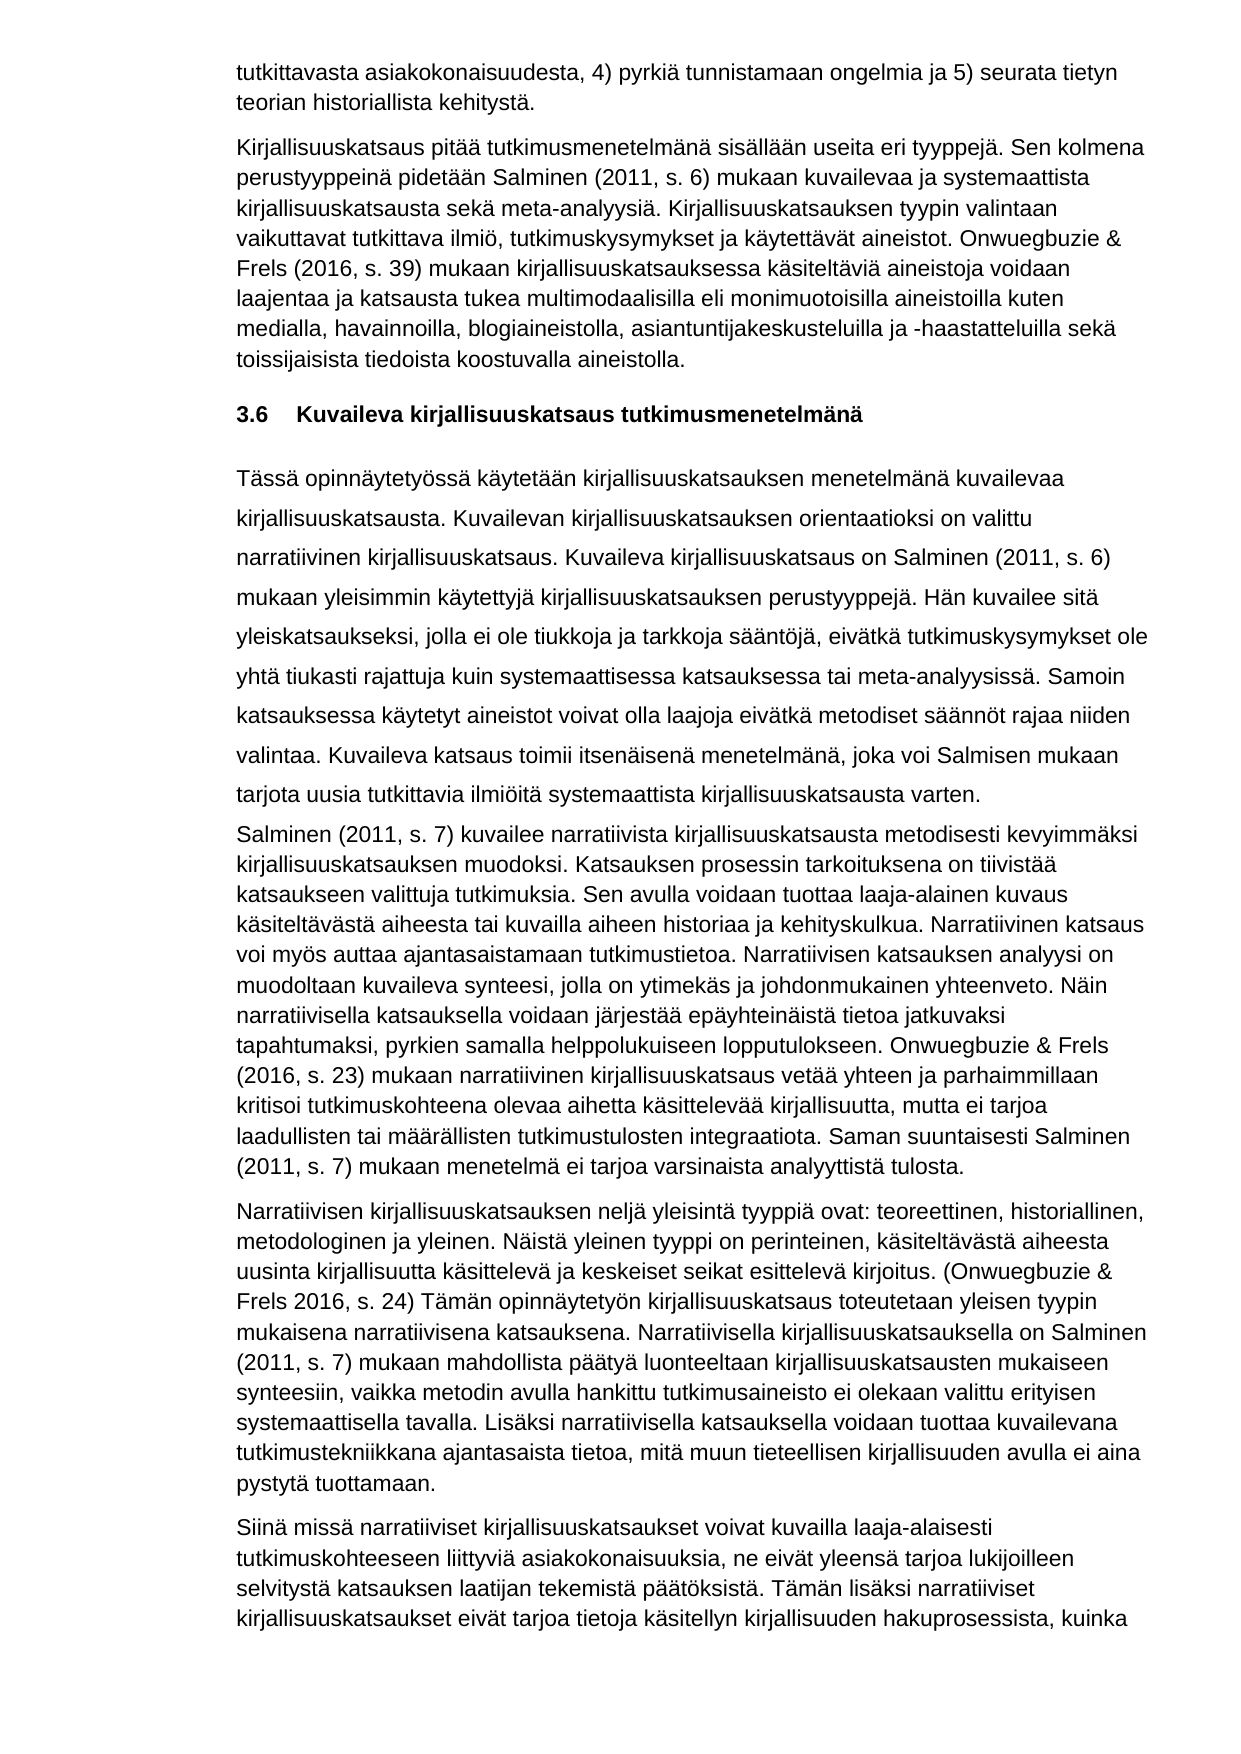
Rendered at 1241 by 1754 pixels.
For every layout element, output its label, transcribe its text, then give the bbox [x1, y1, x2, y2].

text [236, 59, 1152, 116]
text Narratiivisen kirjallisuuskatsauksen neljä yleisintä tyyppiä ovat: teoreettinen, historiallinen, metodologinen ja yleinen. Näistä yleinen tyyppi on perinteinen, käsiteltävästä aiheesta uusinta kirjallisuutta käsittelevä ja keskeiset seikat esittelevä kirjoitus. (Onwuegbuzie & Frels 2016, s. 24) Tämän opinnäytetyön kirjallisuuskatsaus toteutetaan yleisen tyypin mukaisena narratiivisena katsauksena. Narratiivisella kirjallisuuskatsauksella on Salminen (2011, s. 7) mukaan mahdollista päätyä luonteeltaan kirjallisuuskatsausten mukaiseen synteesiin, vaikka metodin avulla hankittu tutkimusaineisto ei olekaan valittu erityisen systemaattisella tavalla. Lisäksi narratiivisella katsauksella voidaan tuottaa kuvailevana tutkimustekniikkana ajantasaista tietoa, mitä muun tieteellisen kirjallisuuden avulla ei aina pystytä tuottamaan. [236, 1198, 1152, 1496]
subtitle Kuvaileva kirjallisuuskatsaus tutkimusmenetelmänä [236, 401, 1152, 427]
text Kirjallisuuskatsaus pitää tutkimusmenetelmänä sisällään useita eri tyyppejä. Sen kolmena perustyyppeinä pidetään Salminen (2011, s. 6) mukaan kuvailevaa ja systemaattista kirjallisuuskatsausta sekä meta-analyysiä. Kirjallisuuskatsauksen tyypin valintaan vaikuttavat tutkittava ilmiö, tutkimuskysymykset ja käytettävät aineistot. Onwuegbuzie & Frels (2016, s. 39) mukaan kirjallisuuskatsauksessa käsiteltäviä aineistoja voidaan laajentaa ja katsausta tukea multimodaalisilla eli monimuotoisilla aineistoilla kuten medialla, havainnoilla, blogiaineistolla, asiantuntijakeskusteluilla ja -haastatteluilla sekä toissijaisista tiedoista koostuvalla aineistolla. [236, 134, 1152, 372]
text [236, 1514, 1152, 1631]
text Salminen (2011, s. 7) kuvailee narratiivista kirjallisuuskatsausta metodisesti kevyimmäksi kirjallisuuskatsauksen muodoksi. Katsauksen prosessin tarkoituksena on tiivistää katsaukseen valittuja tutkimuksia. Sen avulla voidaan tuottaa laaja-alainen kuvaus käsiteltävästä aiheesta tai kuvailla aiheen historiaa ja kehityskulkua. Narratiivinen katsaus voi myös auttaa ajantasaistamaan tutkimustietoa. Narratiivisen katsauksen analyysi on muodoltaan kuvaileva synteesi, jolla on ytimekäs ja johdonmukainen yhteenveto. Näin narratiivisella katsauksella voidaan järjestää epäyhteinäistä tietoa jatkuvaksi tapahtumaksi, pyrkien samalla helppolukuiseen lopputulokseen. Onwuegbuzie & Frels (2016, s. 23) mukaan narratiivinen kirjallisuuskatsaus vetää yhteen ja parhaimmillaan kritisoi tutkimuskohteena olevaa aihetta käsittelevää kirjallisuutta, mutta ei tarjoa laadullisten tai määrällisten tutkimustulosten integraatiota. Saman suuntaisesti Salminen (2011, s. 7) mukaan menetelmä ei tarjoa varsinaista analyyttistä tulosta. [236, 821, 1152, 1179]
